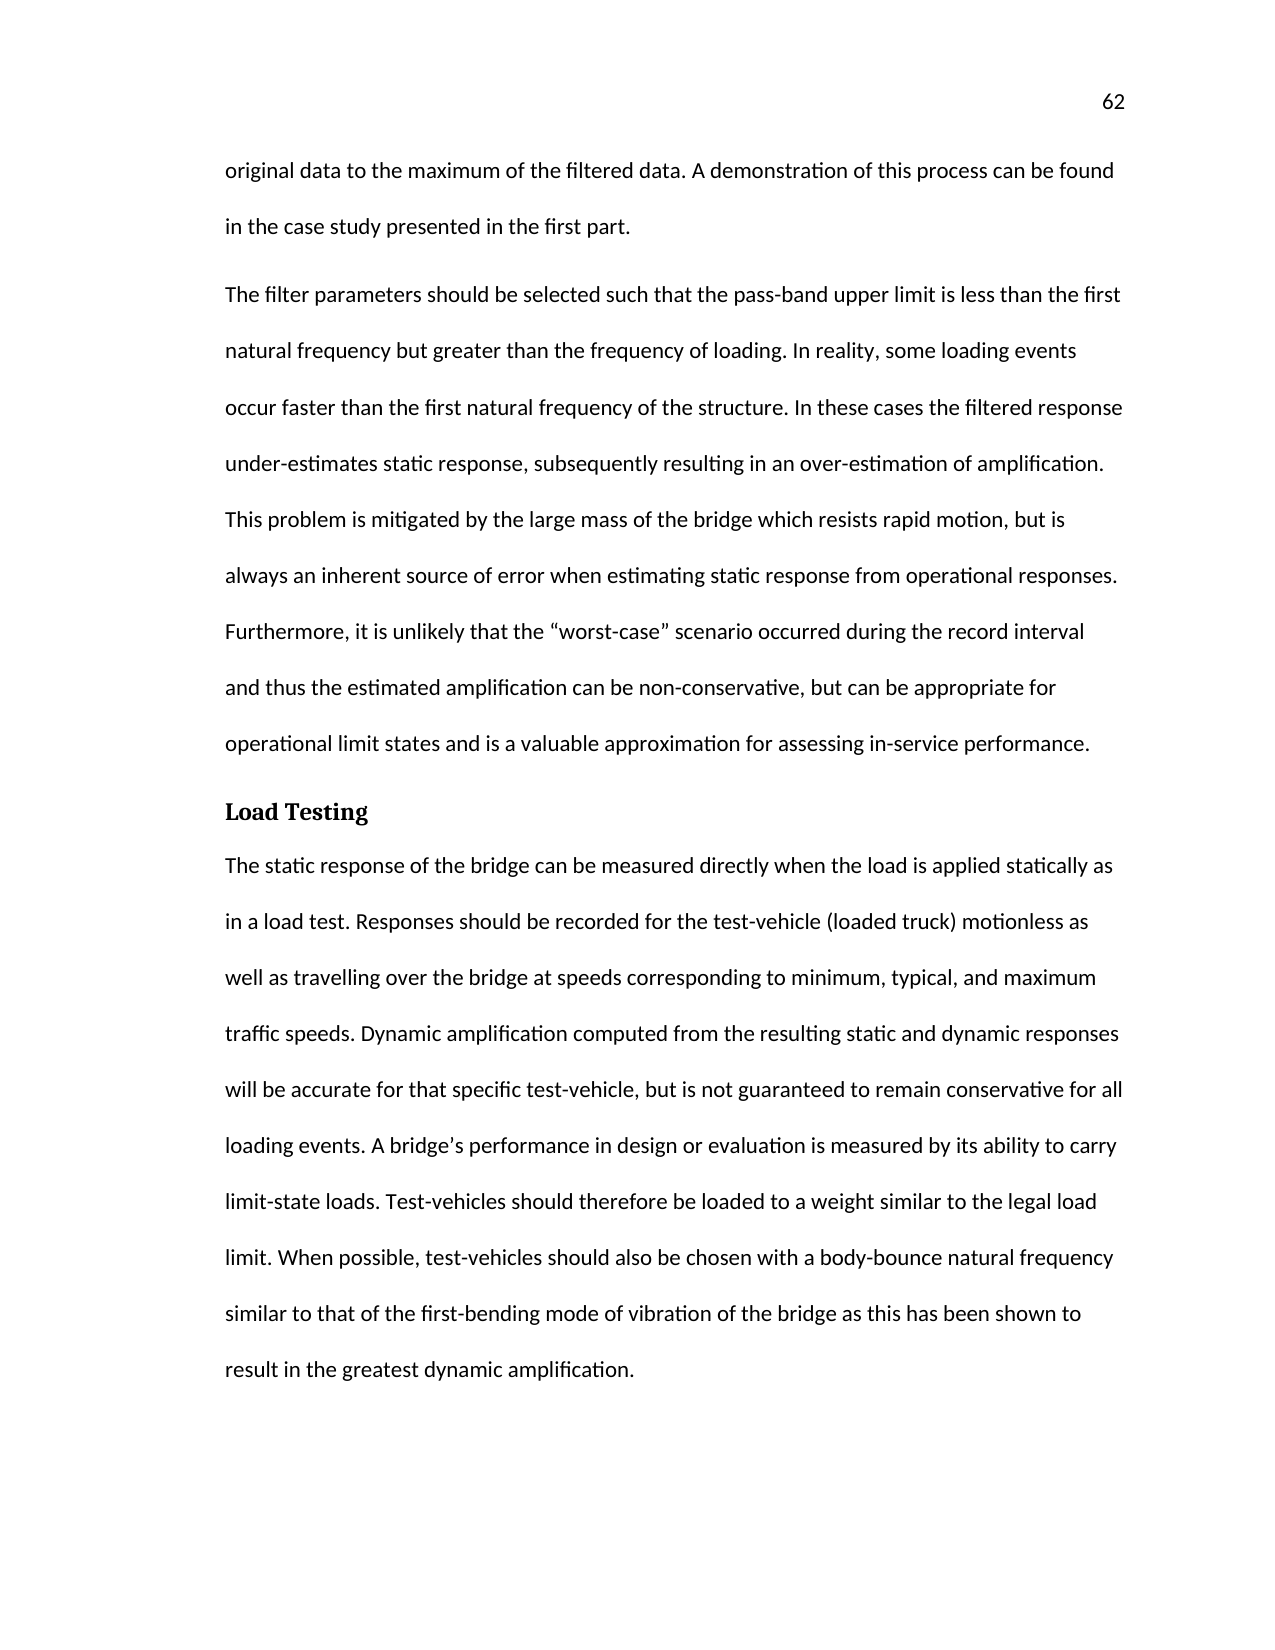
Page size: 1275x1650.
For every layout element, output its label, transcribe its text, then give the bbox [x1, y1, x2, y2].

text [225, 156, 1125, 240]
text The filter parameters should be selected such that the pass-band upper limit is less than the first natural frequency but greater than the frequency of loading. In reality, some loading events occur faster than the first natural frequency of the structure. In these cases the filtered response under-estimates static response, subsequently resulting in an over-estimation of amplification. This problem is mitigated by the large mass of the bridge which resists rapid motion, but is always an inherent source of error when estimating static response from operational responses. Furthermore, it is unlikely that the “worst-case” scenario occurred during the record interval and thus the estimated amplification can be non-conservative, but can be appropriate for operational limit states and is a valuable approximation for assessing in-service performance. [225, 281, 1125, 757]
subtitle Load Testing [225, 797, 1125, 826]
text The static response of the bridge can be measured directly when the load is applied statically as in a load test. Responses should be recorded for the test-vehicle (loaded truck) motionless as well as travelling over the bridge at speeds corresponding to minimum, typical, and maximum traffic speeds. Dynamic amplification computed from the resulting static and dynamic responses will be accurate for that specific test-vehicle, but is not guaranteed to remain conservative for all loading events. A bridge’s performance in design or evaluation is measured by its ability to carry limit-state loads. Test-vehicles should therefore be loaded to a weight similar to the legal load limit. When possible, test-vehicles should also be chosen with a body-bounce natural frequency similar to that of the first-bending mode of vibration of the bridge as this has been shown to result in the greatest dynamic amplification. [225, 851, 1125, 1384]
